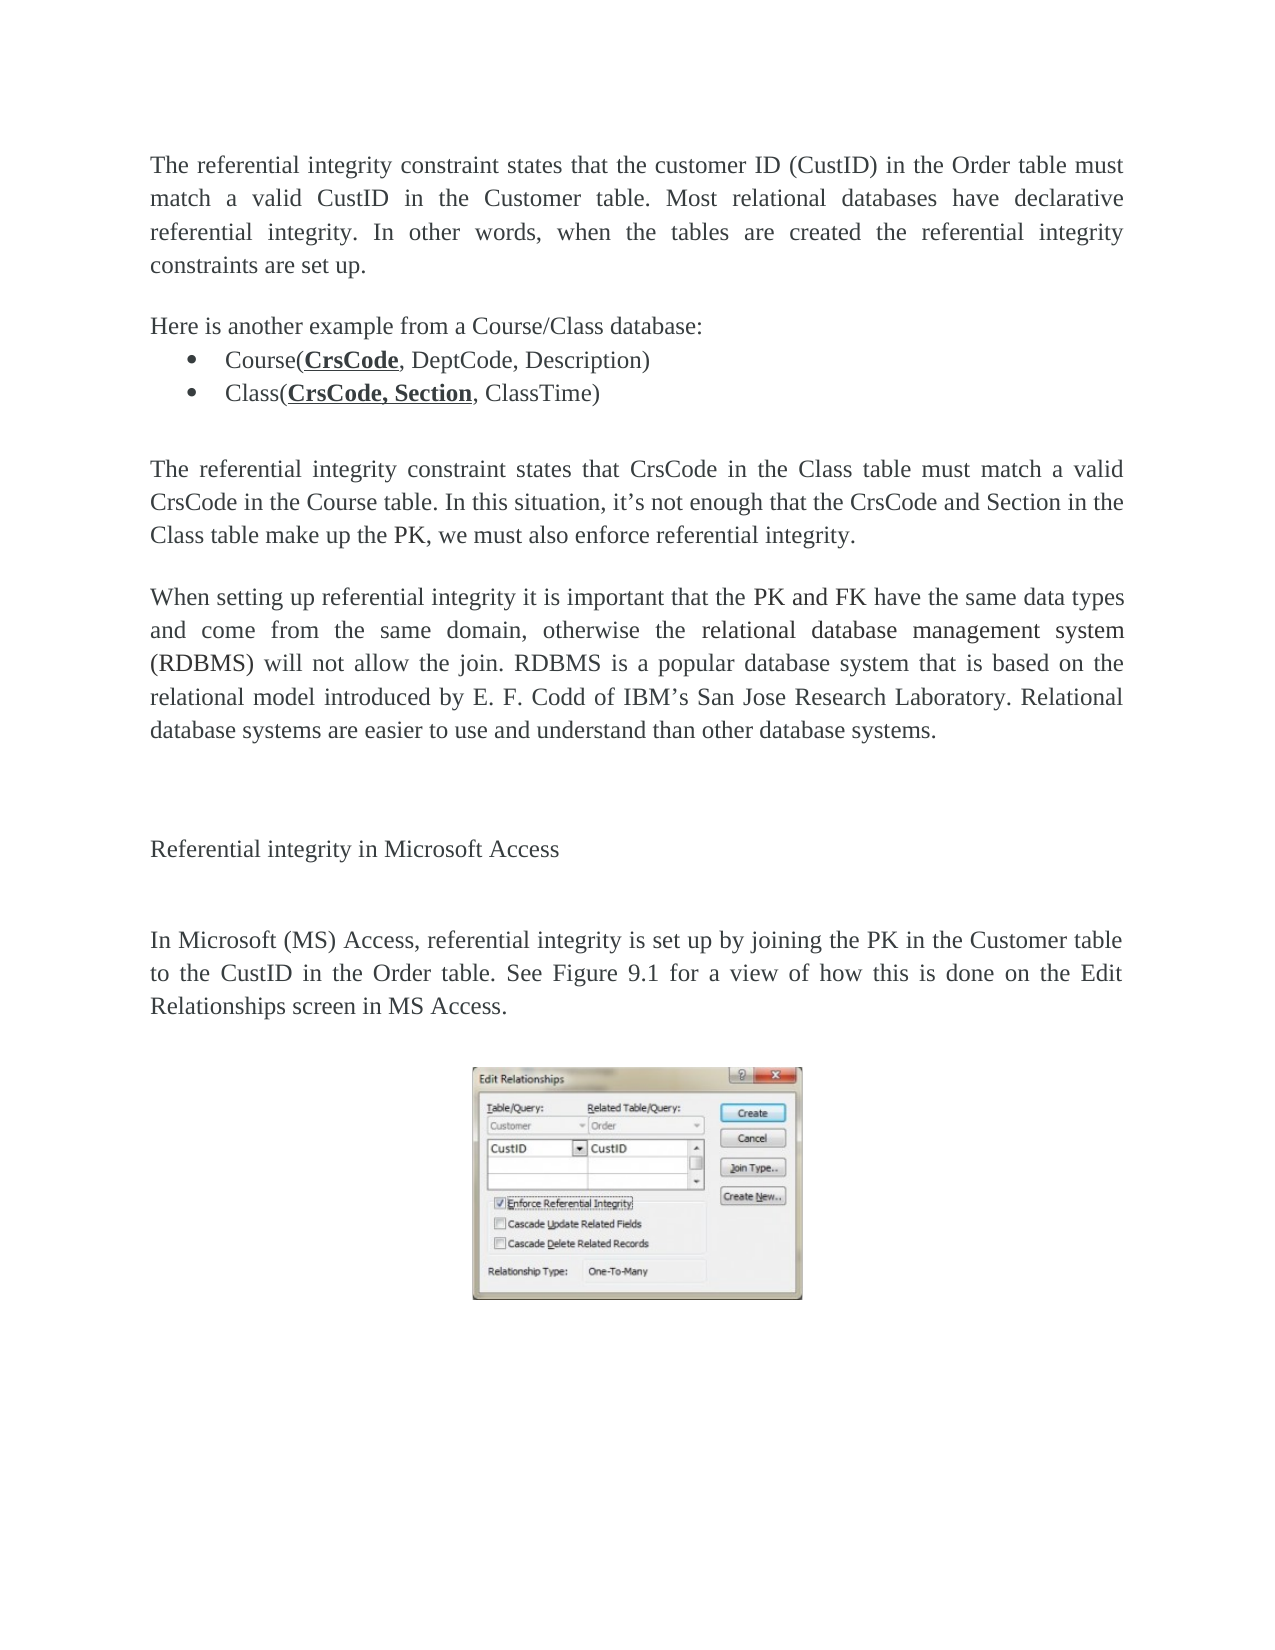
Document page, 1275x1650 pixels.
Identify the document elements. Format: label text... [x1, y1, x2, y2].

text In Microsoft (MS) Access, referential integrity is set up by joining the PK in the Customer table to the CustID in the Order table. See Figure 9.1 for a view of how this is done on the Edit Relationships screen in MS Access. [150, 925, 1125, 1020]
list Class(CrsCode, Section, ClassTime) [187, 378, 1125, 407]
list Course(CrsCode, DeptCode, Description) [187, 345, 1125, 373]
text The referential integrity constraint states that the customer ID (CustID) in the Order table must match a valid CustID in the Customer table. Most relational databases have declarative referential integrity. In other words, when the tables are created the referential integrity constraints are set up. [150, 150, 1125, 279]
text The referential integrity constraint states that CrsCode in the Class table must match a valid CrsCode in the Course table. In this situation, it’s not enough that the CrsCode and Section in the Class table make up the PK, we must also enforce referential integrity. [150, 454, 1125, 549]
subtitle Referential integrity in Microsoft Access [150, 834, 1125, 863]
text Here is another example from a Course/Class database: [150, 311, 1125, 340]
text When setting up referential integrity it is important that the PK and FK have the same data types and come from the same domain, otherwise the relational database management system (RDBMS) will not allow the join. RDBMS is a popular database system that is based on the relational model introduced by E. F. Codd of IBM’s San Jose Research Laboratory. Relational database systems are easier to use and understand than other database systems. [150, 582, 1125, 744]
